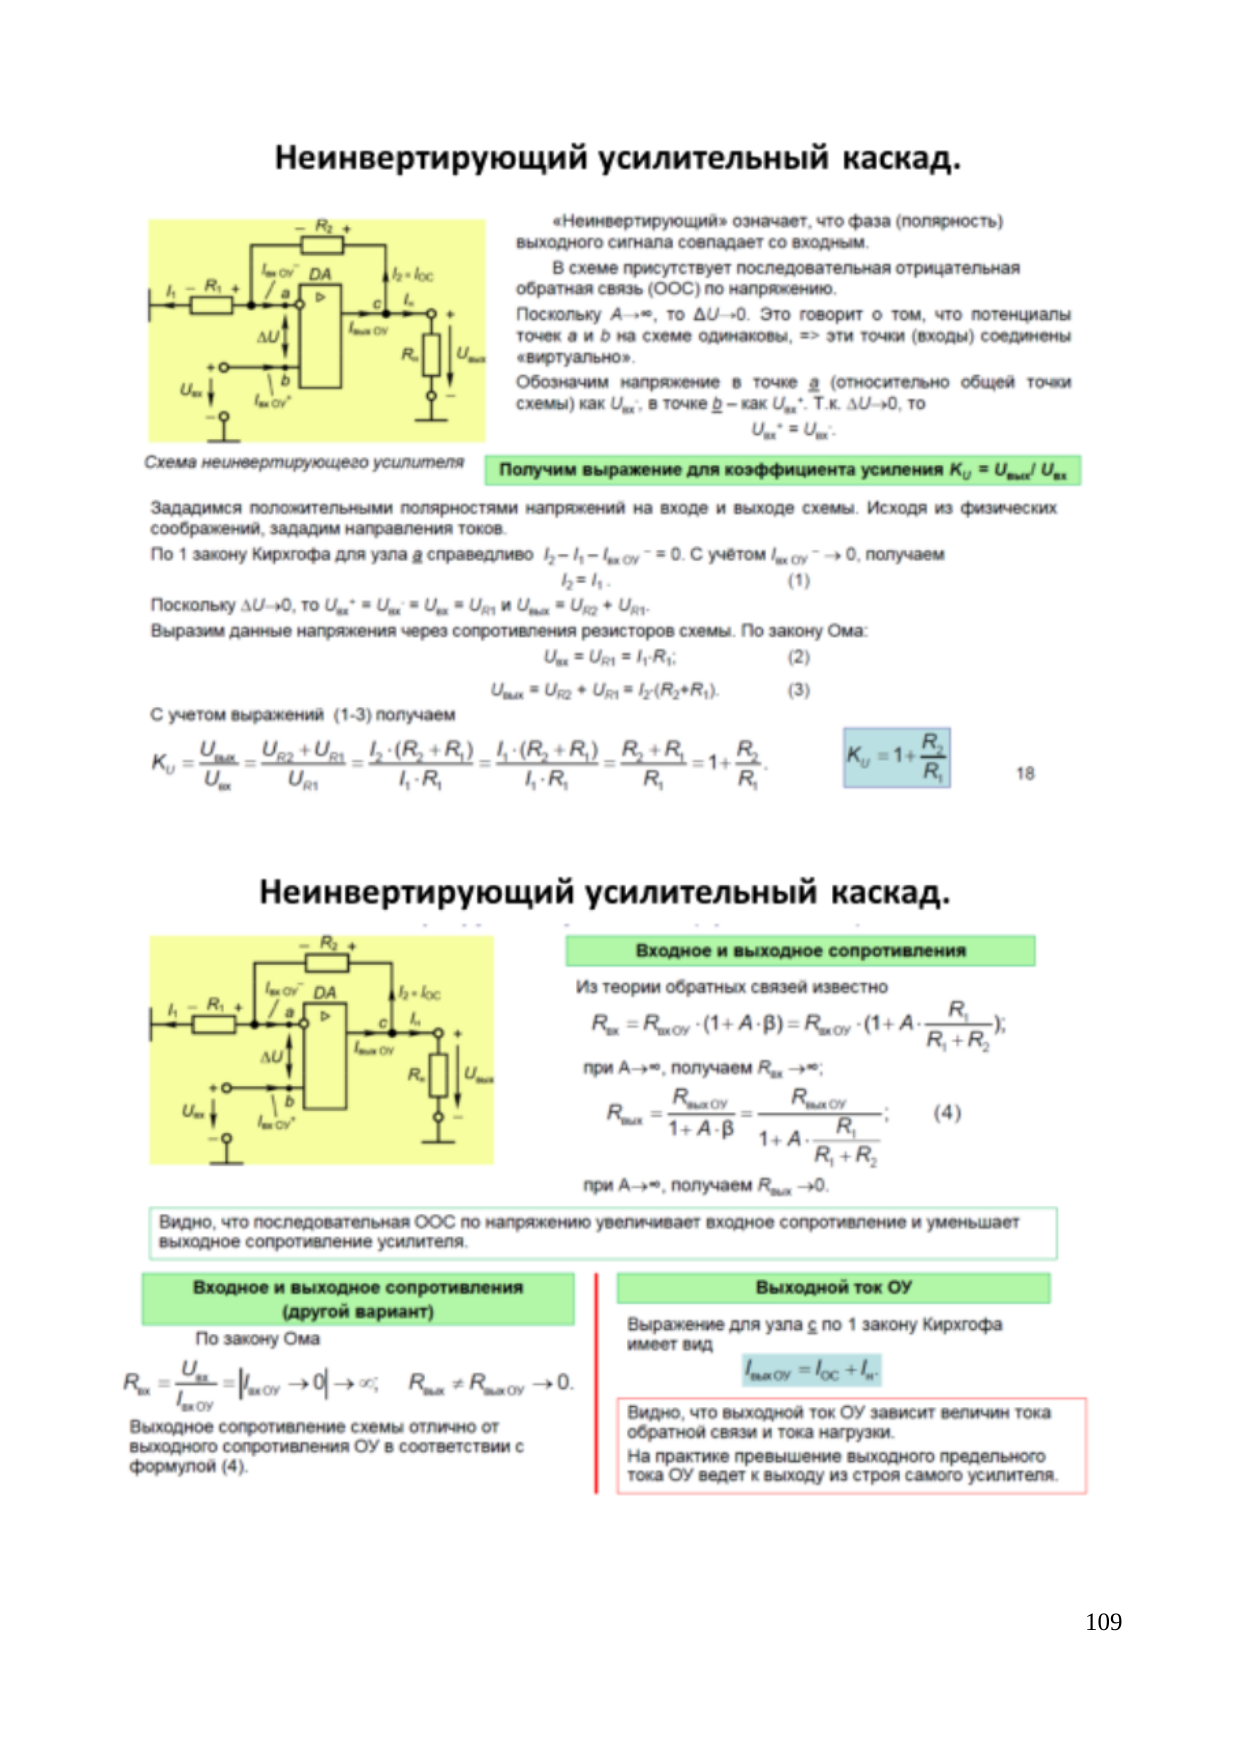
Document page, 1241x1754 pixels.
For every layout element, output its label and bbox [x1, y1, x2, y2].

picture [118, 118, 1123, 810]
picture [118, 859, 1123, 1508]
